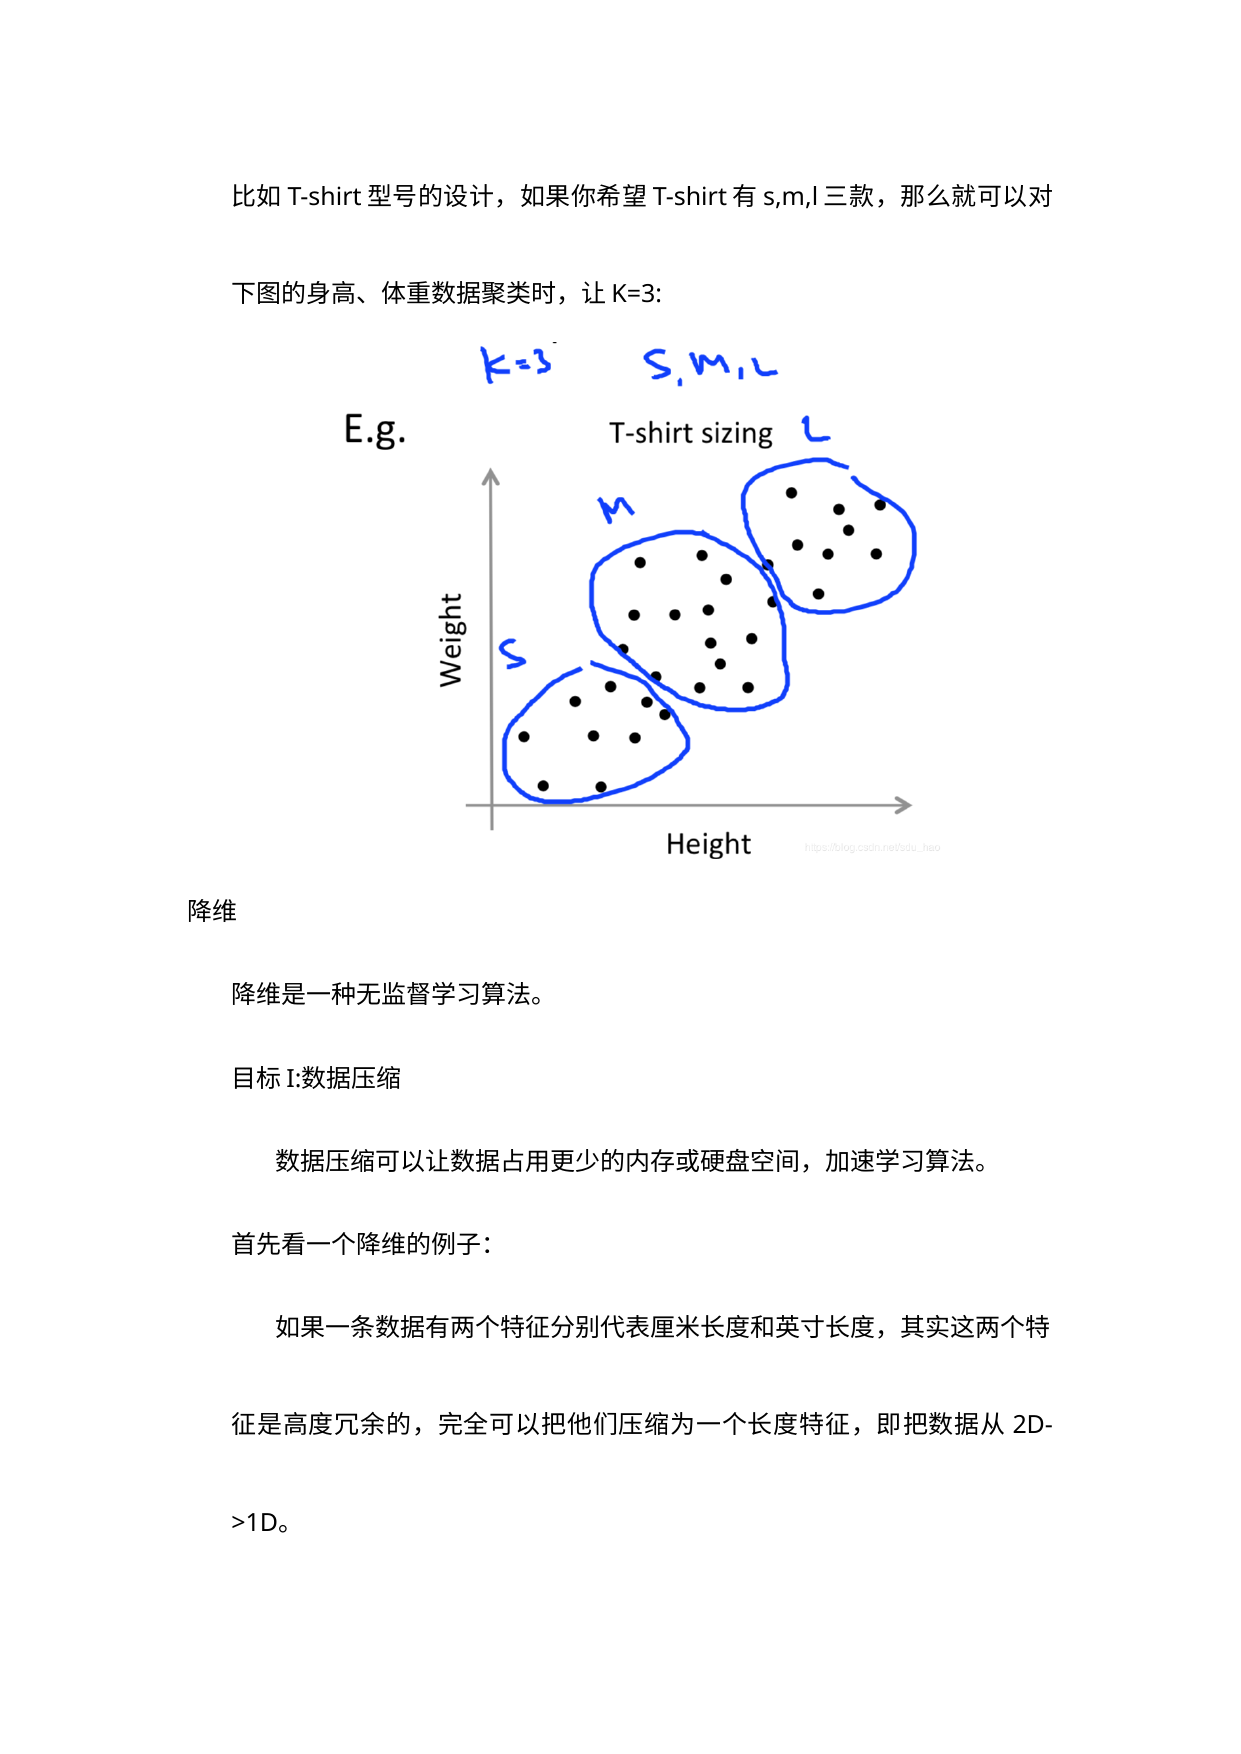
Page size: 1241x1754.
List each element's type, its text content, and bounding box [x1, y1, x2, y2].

text 如果一条数据有两个特征分别代表厘米长度和英寸长度，其实这两个特征是高度冗余的，完全可以把他们压缩为一个长度特征，即把数据从2D->1D。 [231, 1293, 1053, 1553]
text 首先看一个降维的例子： [187, 1210, 1053, 1275]
text 目标I:数据压缩 [187, 1044, 1053, 1109]
text 比如T-shirt型号的设计，如果你希望T-shirt有s,m,l三款，那么就可以对下图的身高、体重数据聚类时，让K=3: [231, 162, 1053, 324]
text 数据压缩可以让数据占用更少的内存或硬盘空间，加速学习算法。 [187, 1127, 1053, 1192]
text 降维 [187, 877, 1053, 942]
text 降维是一种无监督学习算法。 [187, 961, 1053, 1026]
picture [338, 342, 945, 859]
